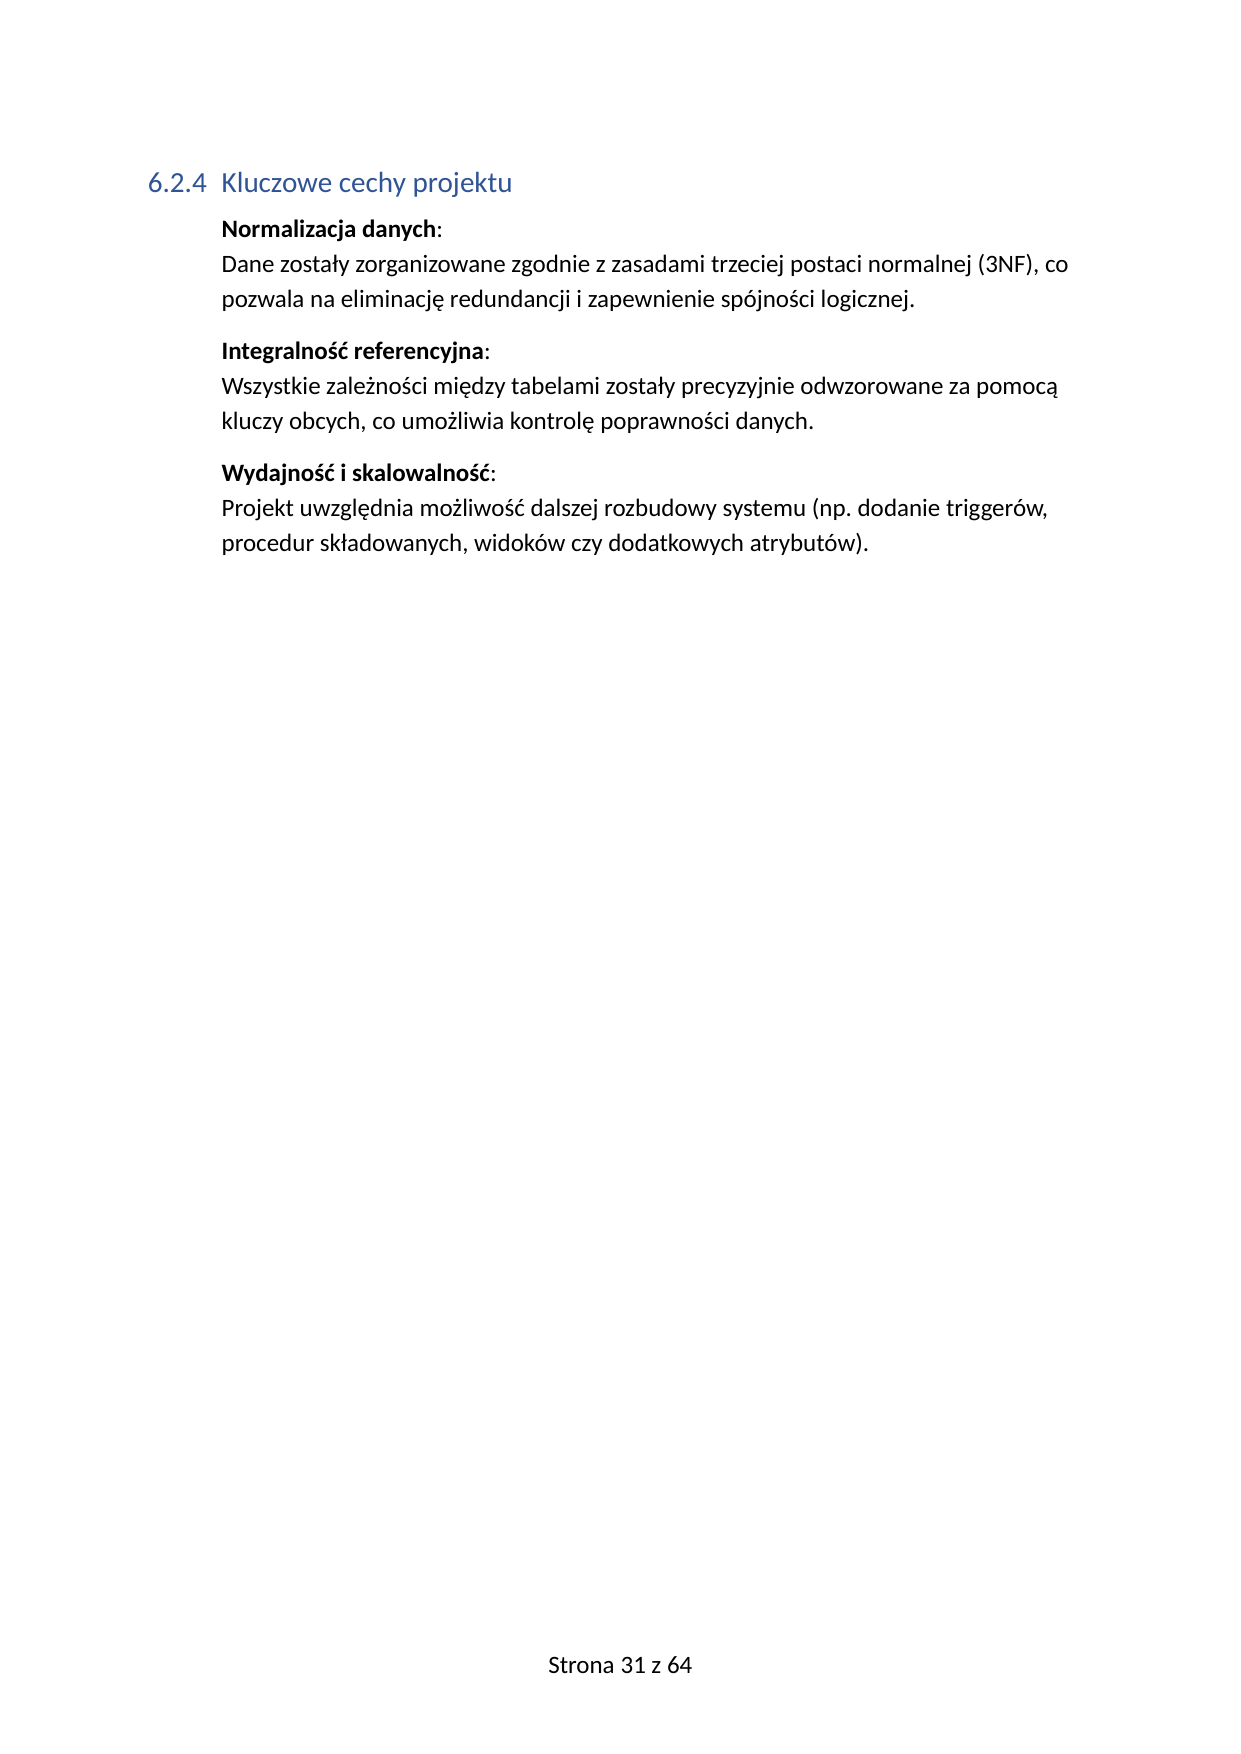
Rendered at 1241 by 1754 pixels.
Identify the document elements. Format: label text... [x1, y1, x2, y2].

text Wydajność i skalowalność: Projekt uwzględnia możliwość dalszej rozbudowy systemu (np. dodanie triggerów, procedur składowanych, widoków czy dodatkowych atrybutów). [221, 457, 1093, 557]
text Normalizacja danych: Dane zostały zorganizowane zgodnie z zasadami trzeciej postaci normalnej (3NF), co pozwala na eliminację redundancji i zapewnienie spójności logicznej. [221, 213, 1093, 314]
text Integralność referencyjna: Wszystkie zależności między tabelami zostały precyzyjnie odwzorowane za pomocą kluczy obcych, co umożliwia kontrolę poprawności danych. [221, 335, 1093, 436]
subtitle 6.2.4 Kluczowe cechy projektu [148, 164, 1093, 200]
